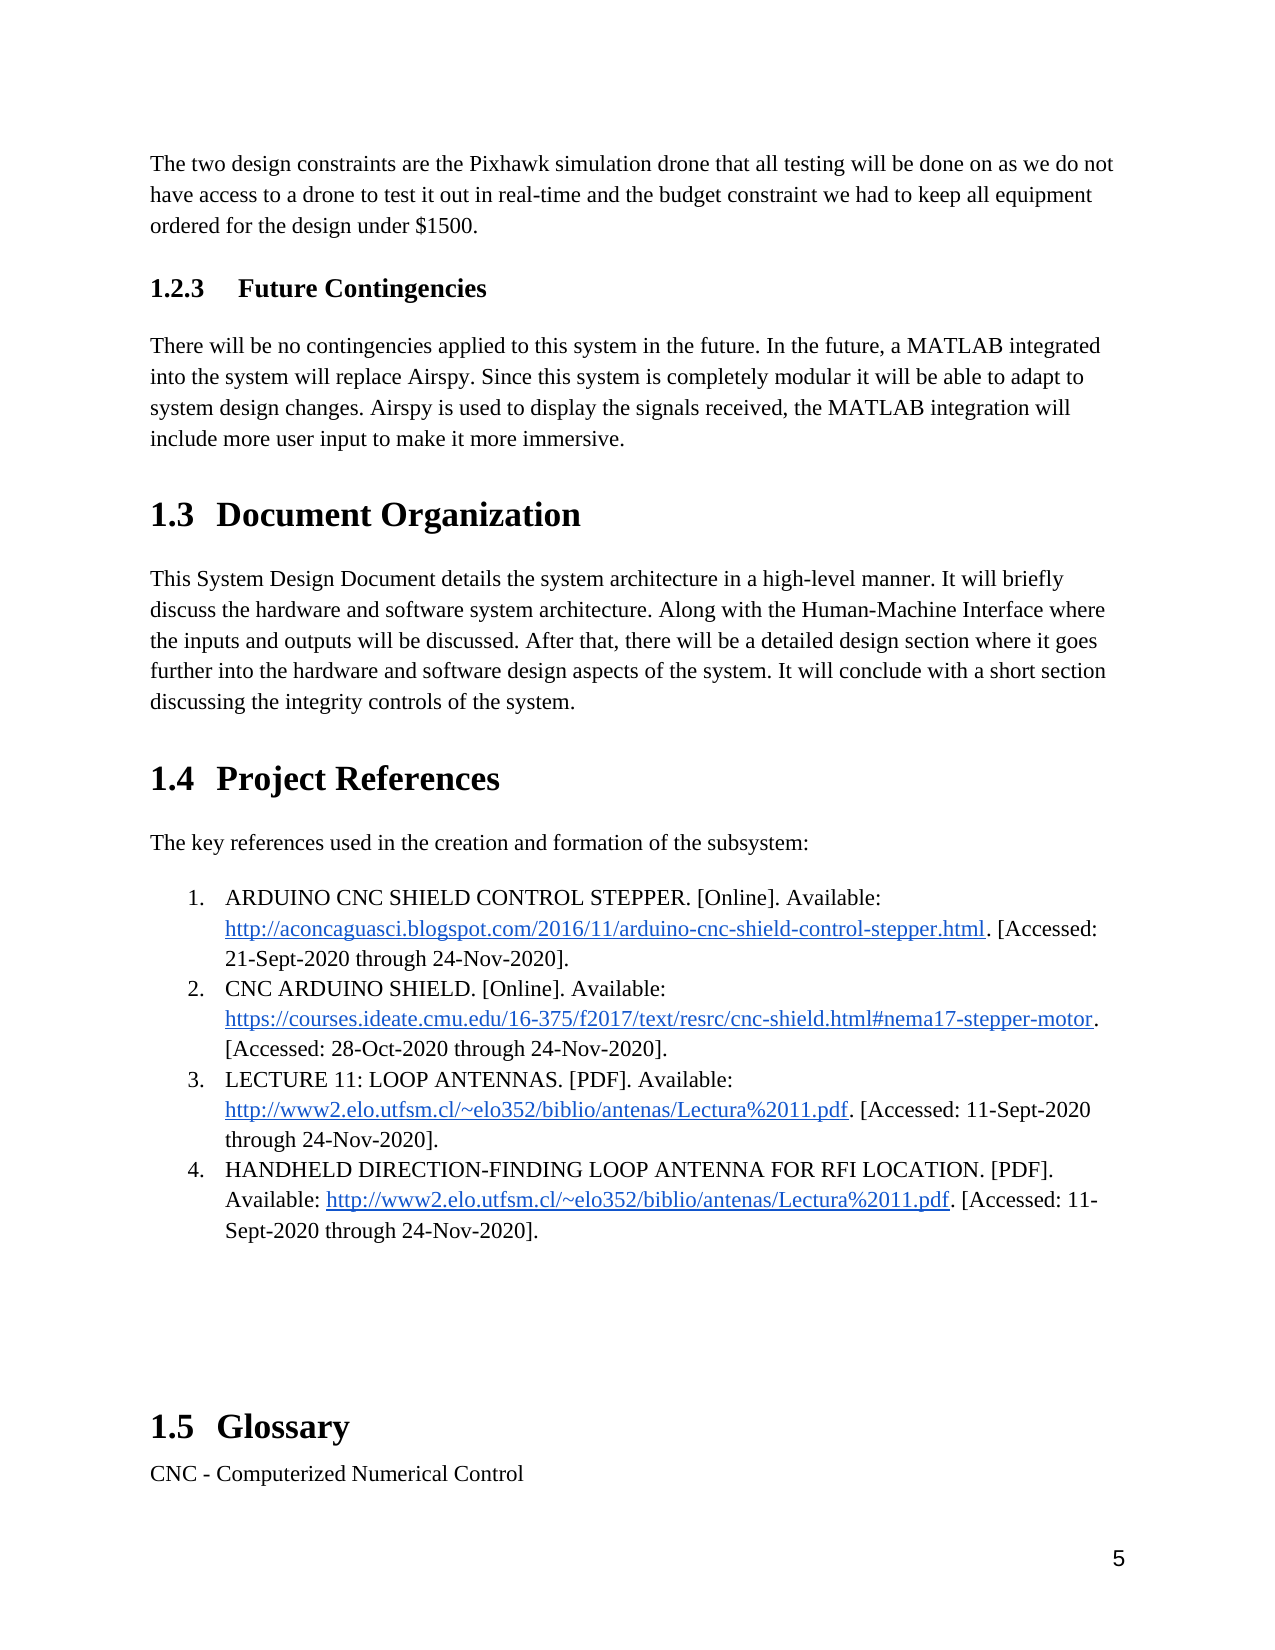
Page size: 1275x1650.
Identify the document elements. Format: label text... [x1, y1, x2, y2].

subtitle 1.3 Document Organization [150, 493, 1125, 534]
text There will be no contingencies applied to this system in the future. In the future, a MATLAB integrated into the system will replace Airspy. Since this system is completely modular it will be able to adapt to system design changes. Airspy is used to display the signals received, the MATLAB integration will include more user input to make it more immersive. [150, 332, 1125, 451]
text CNC - Computerized Numerical Control [150, 1461, 1125, 1487]
subtitle 1.2.3 Future Contingencies [150, 272, 1125, 303]
list ARDUINO CNC SHIELD CONTROL STEPPER. [Online]. Available: http://aconcaguasci.blogspot.com/2016/11/arduino-cnc-shield-control-stepper.html. [Accessed: 21-Sept-2020 through 24-Nov-2020]. [187, 884, 1125, 971]
subtitle 1.4 Project References [150, 757, 1125, 798]
text This System Design Document details the system architecture in a high-level manner. It will briefly discuss the hardware and software system architecture. Along with the Human-Machine Interface where the inputs and outputs will be discussed. After that, there will be a detailed design section where it goes further into the hardware and software design aspects of the system. It will conclude with a short section discussing the integrity controls of the system. [150, 565, 1125, 715]
list CNC ARDUINO SHIELD. [Online]. Available: https://courses.ideate.cmu.edu/16-375/f2017/text/resrc/cnc-shield.html#nema17-stepper-motor. [Accessed: 28-Oct-2020 through 24-Nov-2020]. [187, 975, 1125, 1062]
list LECTURE 11: LOOP ANTENNAS. [PDF]. Available: http://www2.elo.utfsm.cl/~elo352/biblio/antenas/Lectura%2011.pdf. [Accessed: 11-Sept-2020 through 24-Nov-2020]. [187, 1066, 1125, 1152]
text The key references used in the creation and formation of the subsystem: [150, 829, 1125, 855]
text The two design constraints are the Pixhawk simulation drone that all testing will be done on as we do not have access to a drone to test it out in real-time and the budget constraint we had to keep all equipment ordered for the design under $1500. [150, 150, 1125, 238]
subtitle 1.5 Glossary [150, 1405, 1125, 1446]
list HANDHELD DIRECTION-FINDING LOOP ANTENNA FOR RFI LOCATION. [PDF]. Available: http://www2.elo.utfsm.cl/~elo352/biblio/antenas/Lectura%2011.pdf. [Accessed: 11-Sept-2020 through 24-Nov-2020]. [187, 1156, 1125, 1243]
